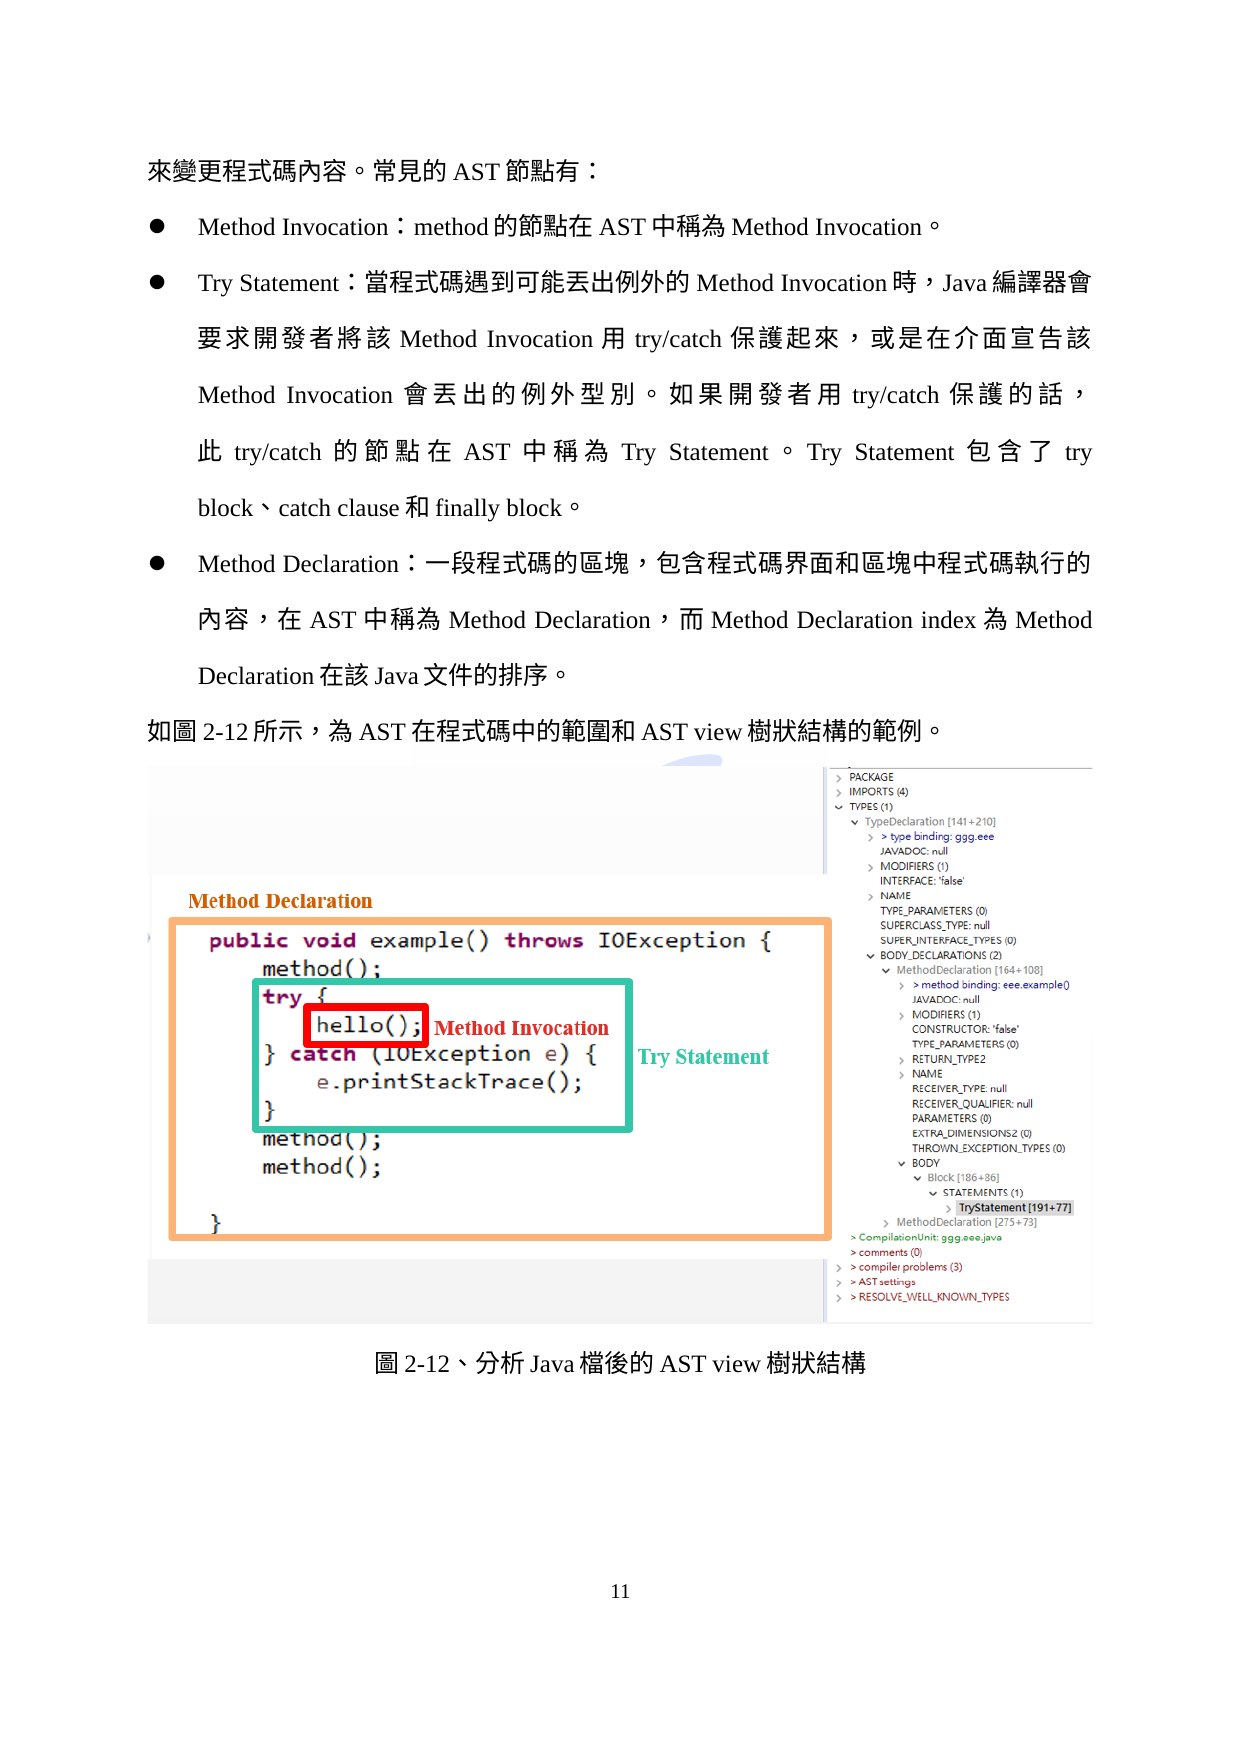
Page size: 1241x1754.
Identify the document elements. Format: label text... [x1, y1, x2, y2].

picture [147, 766, 1093, 1324]
list Method Invocation：method的節點在AST中稱為Method Invocation。 [148, 206, 1092, 244]
list Try Statement：當程式碼遇到可能丟出例外的Method Invocation時，Java編譯器會要求開發者將該Method Invocation用try/catch保護起來，或是在介面宣告該Method Invocation會丟出的例外型別。如果開發者用try/catch保護的話，此try/catch的節點在AST中稱為Try Statement。Try Statement包含了try block、catch clause和finally block。 [148, 262, 1092, 524]
text 如圖2-12所示，為AST在程式碼中的範圍和AST view樹狀結構的範例。 [148, 711, 1092, 748]
list Method Declaration：一段程式碼的區塊，包含程式碼界面和區塊中程式碼執行的內容，在AST中稱為Method Declaration，而Method Declaration index為Method Declaration在該Java文件的排序。 [148, 542, 1092, 692]
text 圖2-12、分析Java檔後的AST view樹狀結構 [148, 1343, 1092, 1381]
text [148, 151, 1092, 188]
